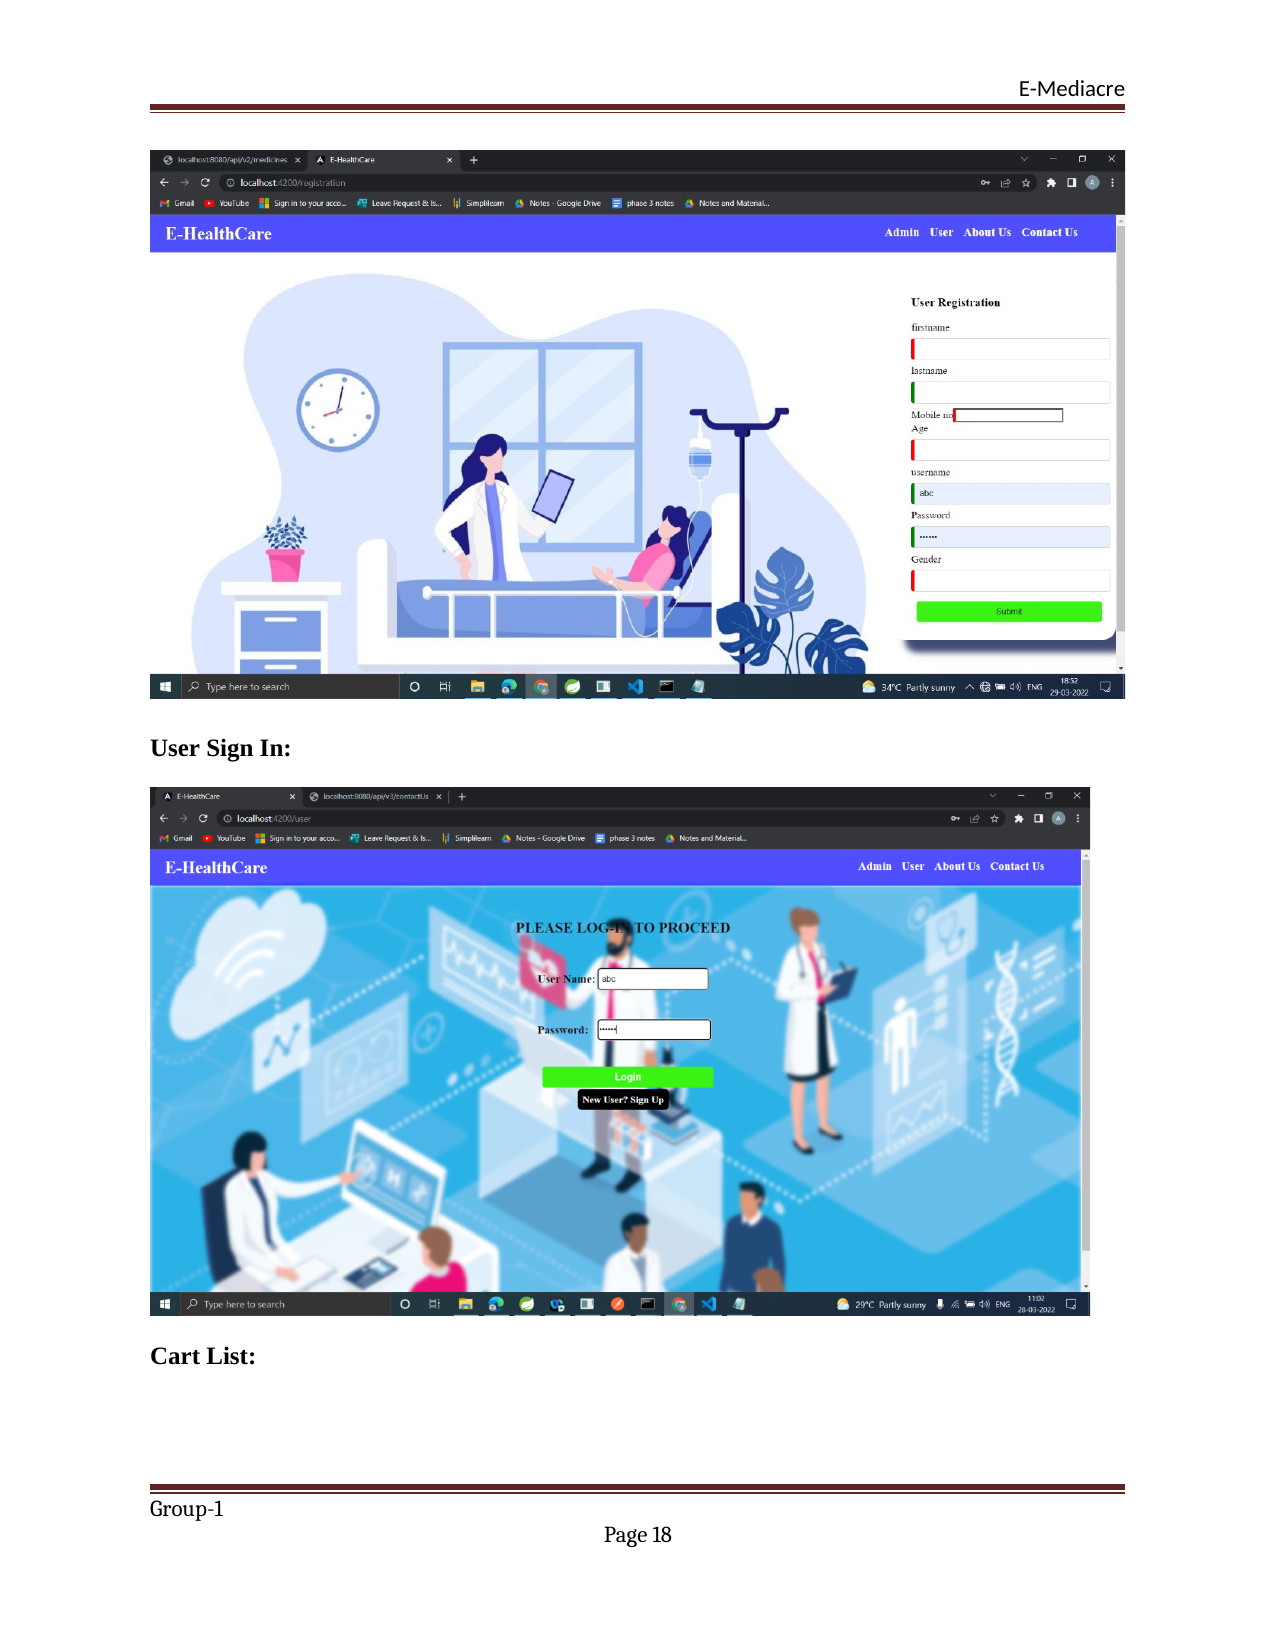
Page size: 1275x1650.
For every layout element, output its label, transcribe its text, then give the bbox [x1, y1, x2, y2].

text User Sign In: [150, 733, 1125, 762]
picture [150, 787, 1091, 1316]
picture [150, 150, 1125, 699]
text Cart List: [150, 1341, 1125, 1370]
